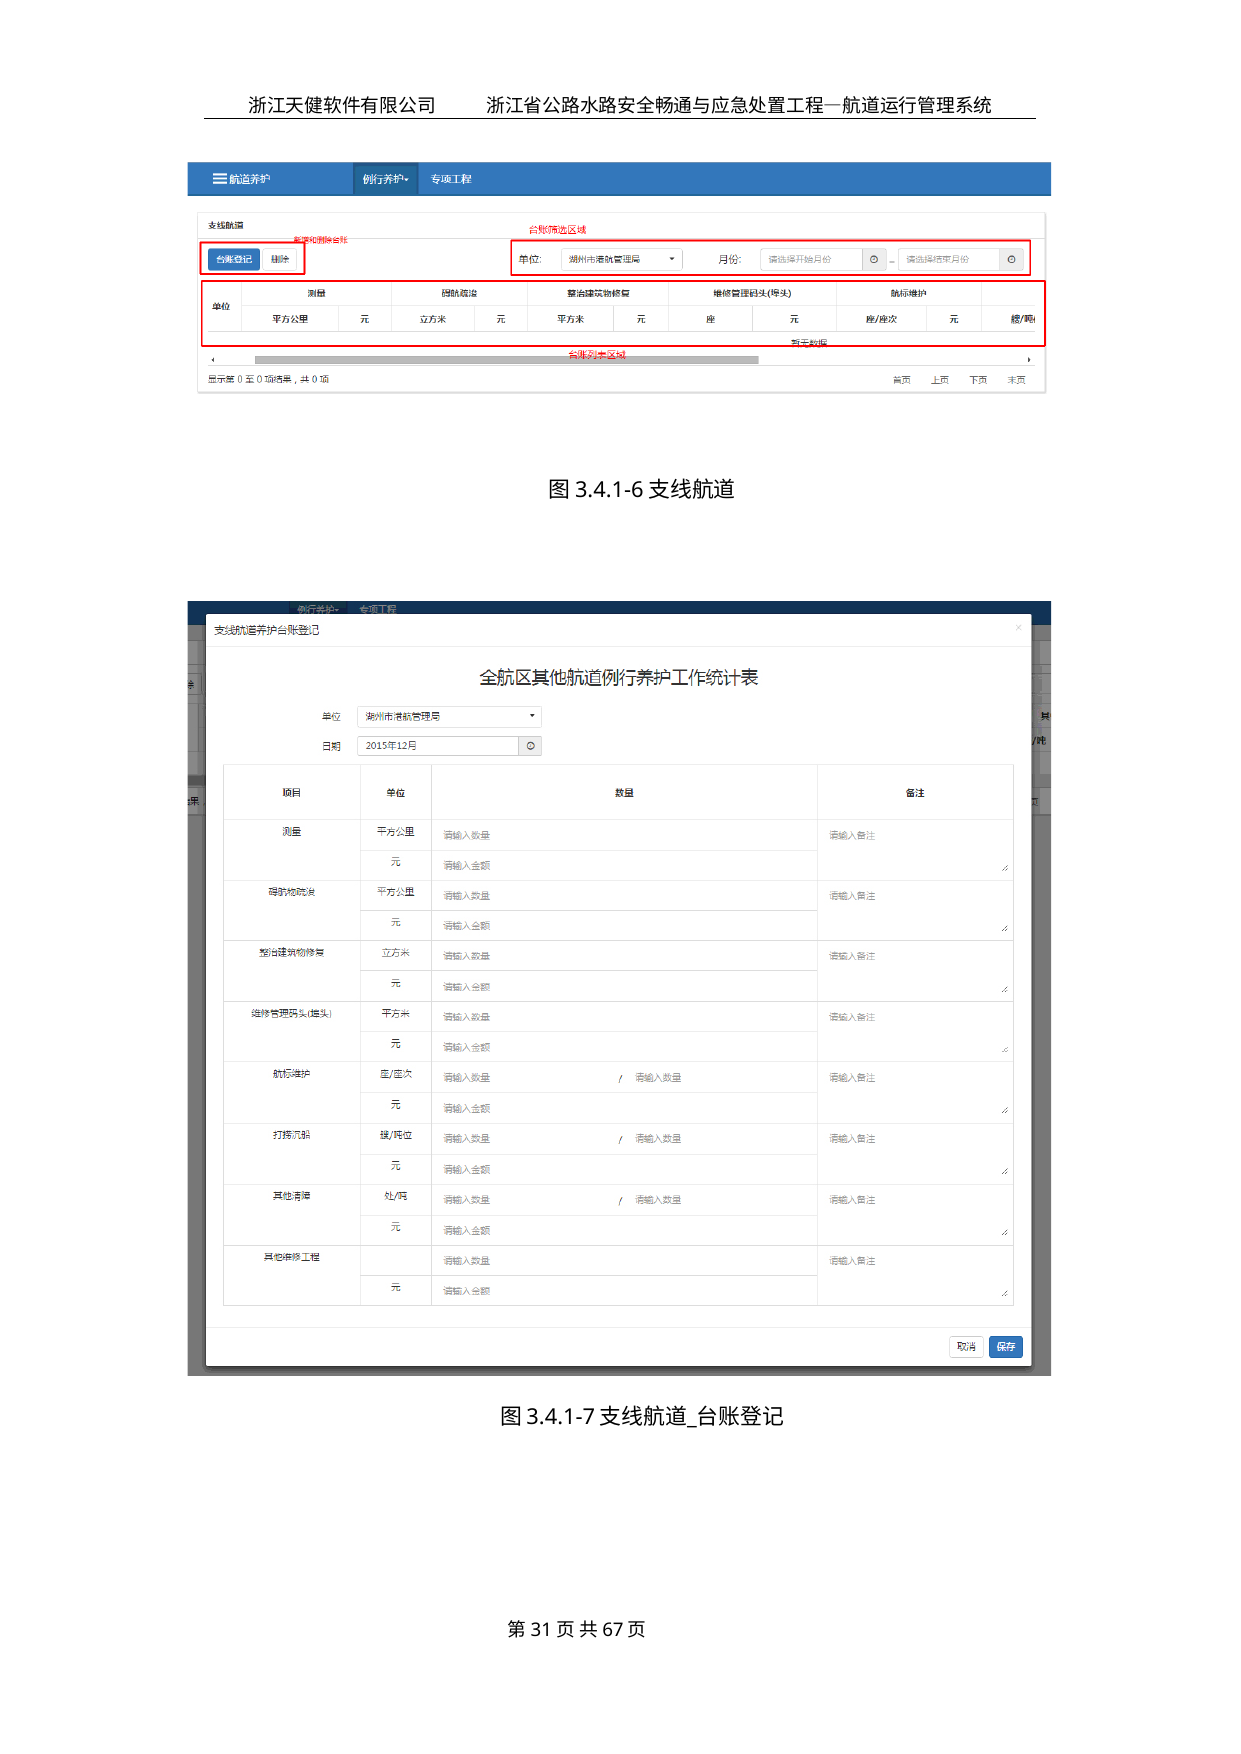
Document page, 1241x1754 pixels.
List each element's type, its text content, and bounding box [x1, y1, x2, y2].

text 图3.4.1-7支线航道_台账登记 [187, 1399, 1053, 1431]
picture [187, 601, 1052, 1376]
text 图3.4.1-6支线航道 [187, 471, 1053, 504]
picture [187, 162, 1052, 424]
